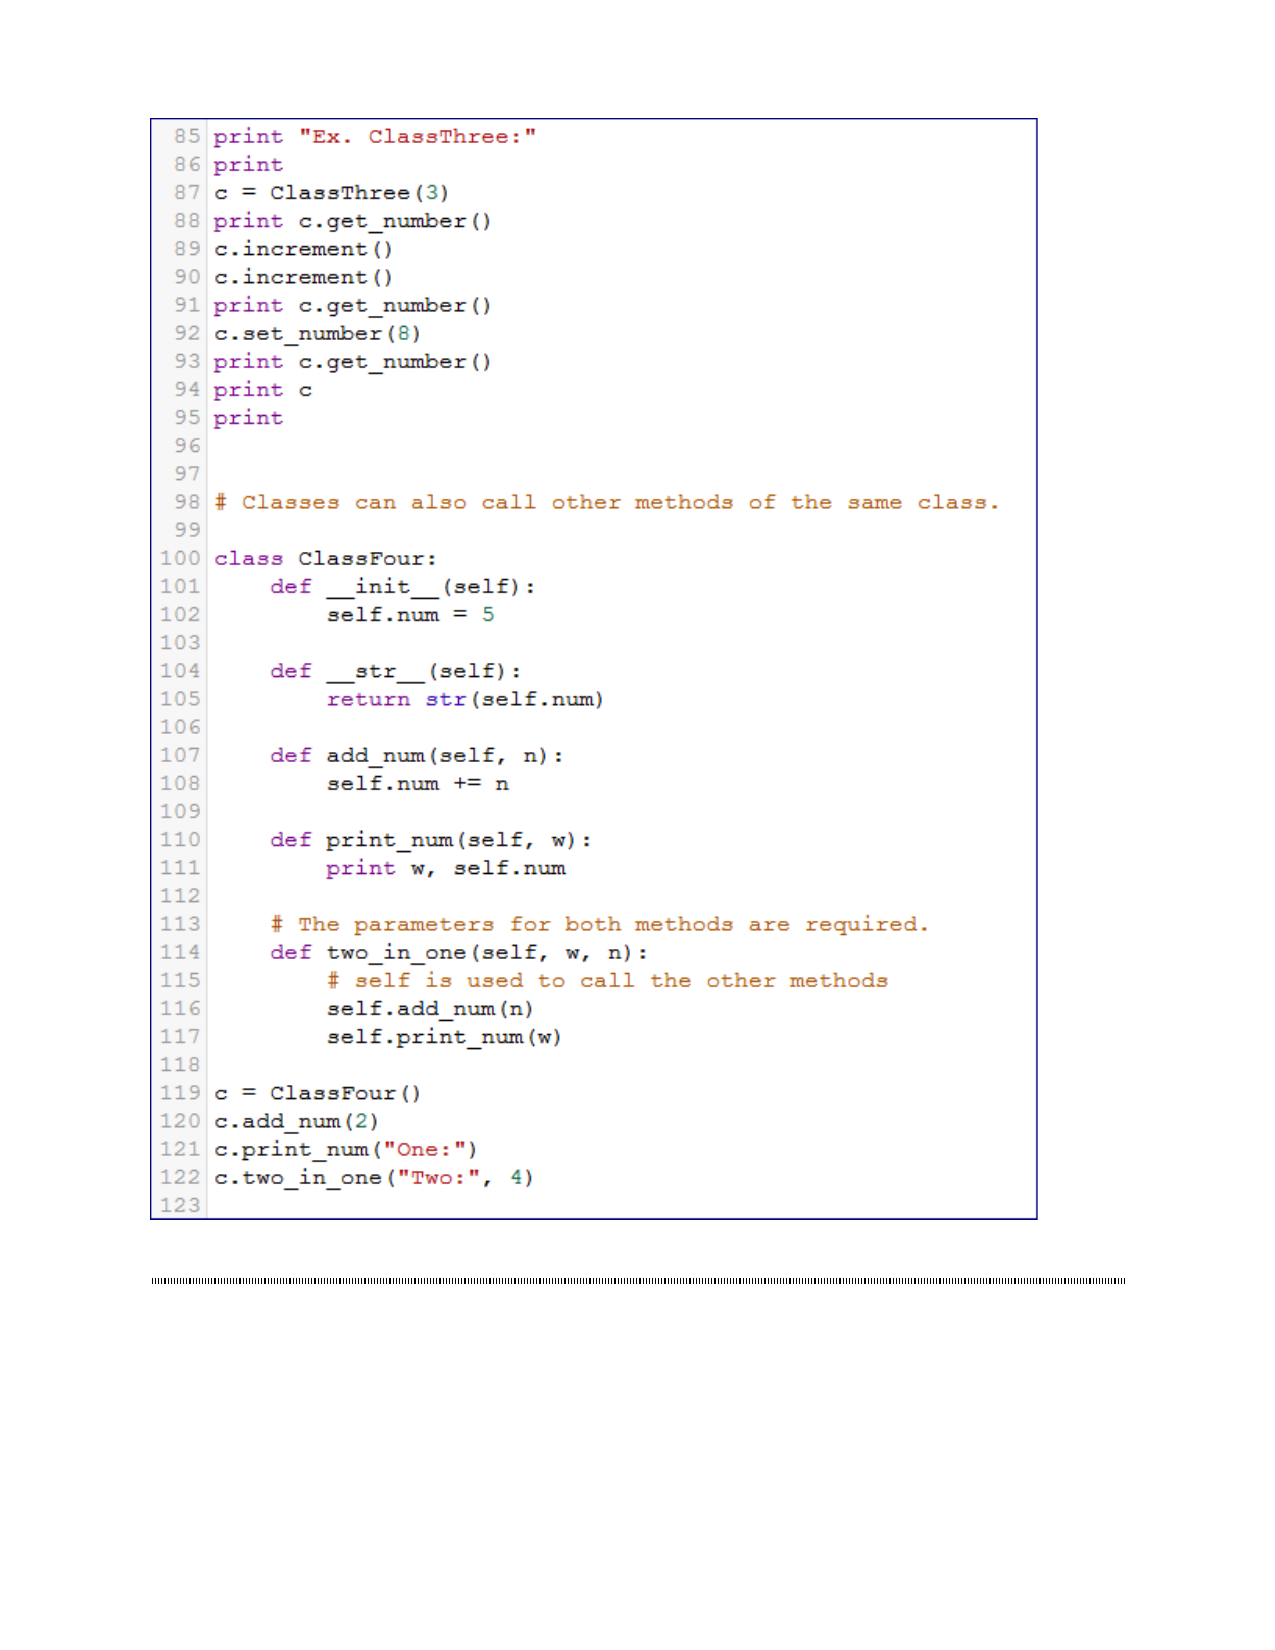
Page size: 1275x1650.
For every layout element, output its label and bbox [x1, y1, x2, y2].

picture [150, 118, 1038, 1220]
